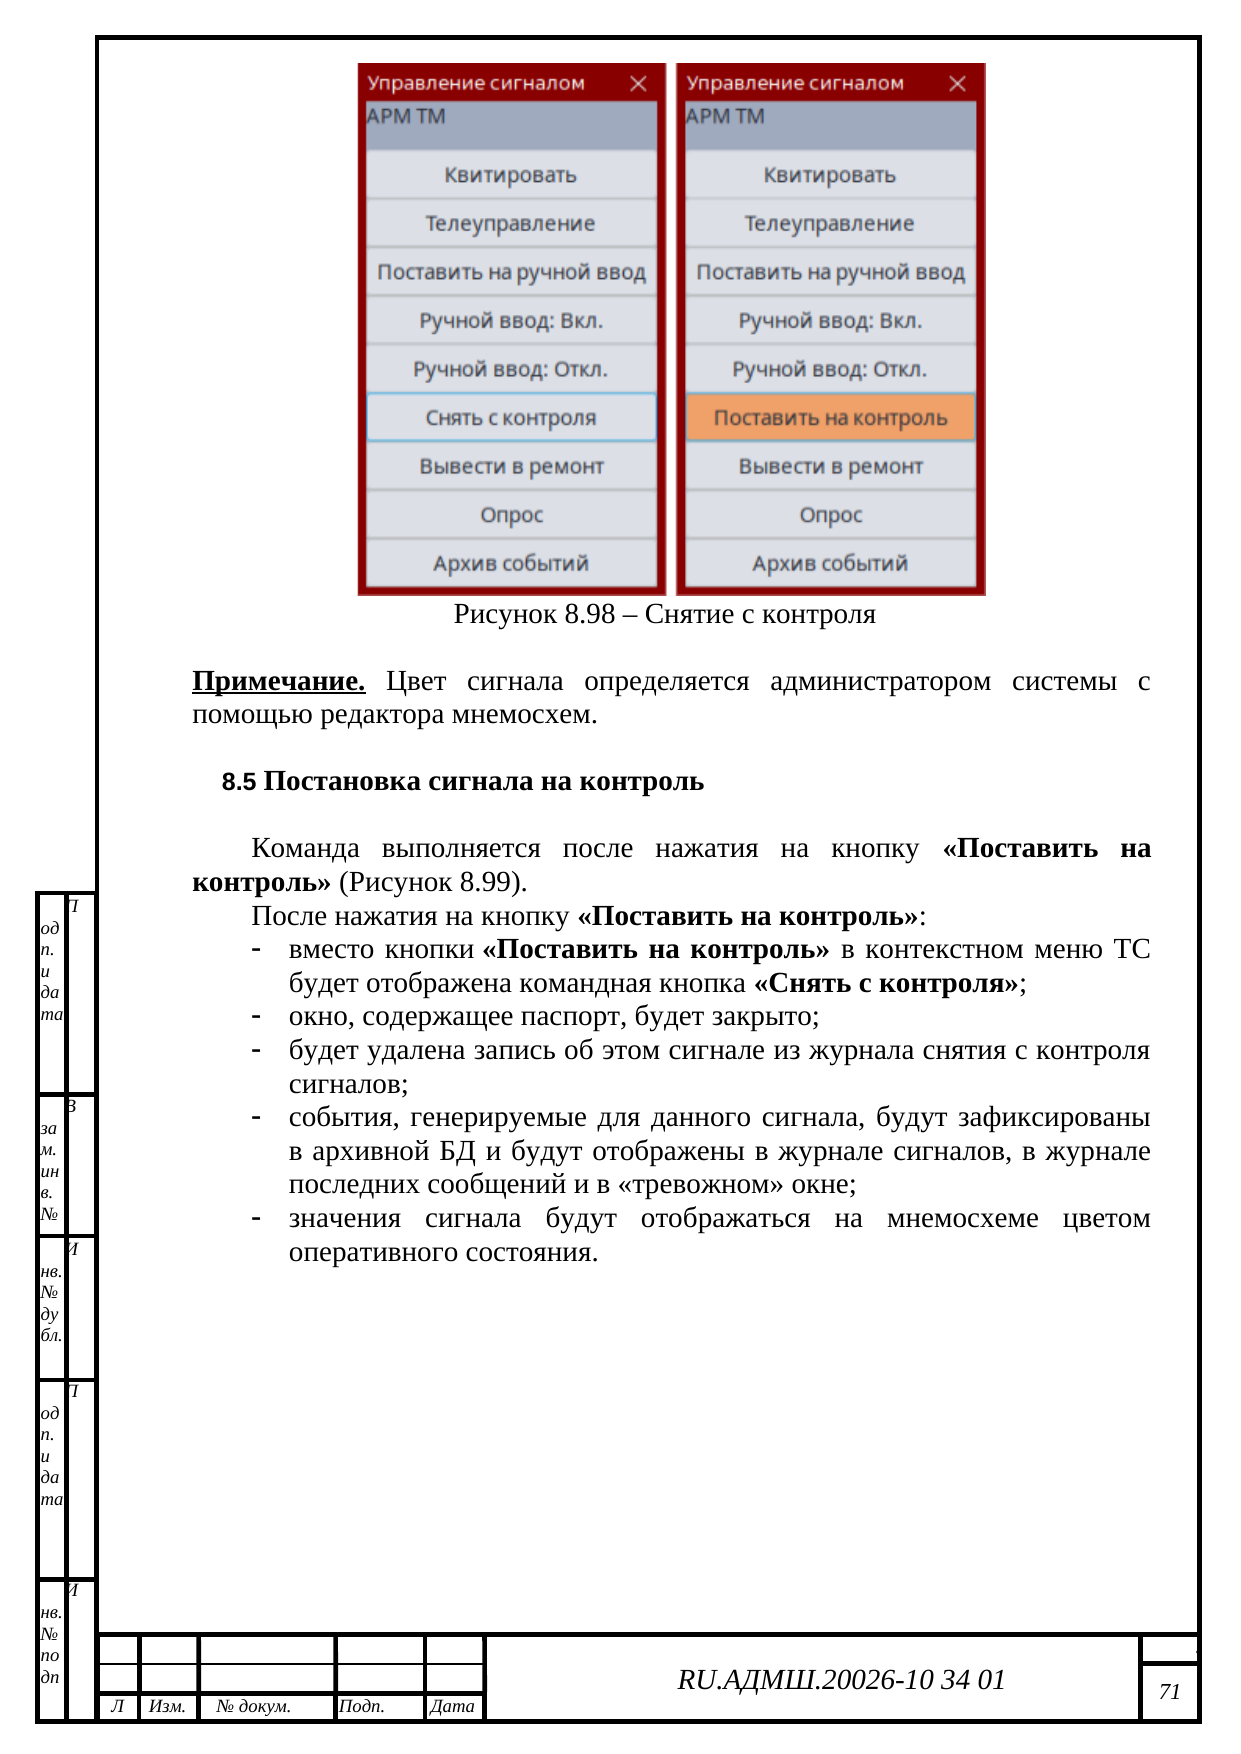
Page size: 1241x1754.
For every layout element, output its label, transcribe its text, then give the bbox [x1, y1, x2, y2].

list окно, содержащее паспорт, будет закрыто; [251, 998, 1152, 1032]
picture [357, 63, 986, 596]
list вместо кнопки «Поставить на контроль» в контекстном меню ТС будет отображена командная кнопка «Снять с контроля»; [251, 931, 1152, 998]
subtitle Постановка сигнала на контроль [133, 763, 1152, 797]
list события, генерируемые для данного сигнала, будут зафиксированы в архивной БД и будут отображены в журнале сигналов, в журнале последних сообщений и в «тревожном» окне; [251, 1099, 1152, 1200]
text Примечание. Цвет сигнала определяется администратором системы с помощью редактора мнемосхем. [192, 663, 1152, 730]
list значения сигнала будут отображаться на мнемосхеме цветом оперативного состояния. [251, 1200, 1152, 1267]
list будет удалена запись об этом сигнале из журнала снятия с контроля сигналов; [251, 1032, 1152, 1099]
text После нажатия на кнопку «Поставить на контроль»: [192, 898, 1152, 931]
